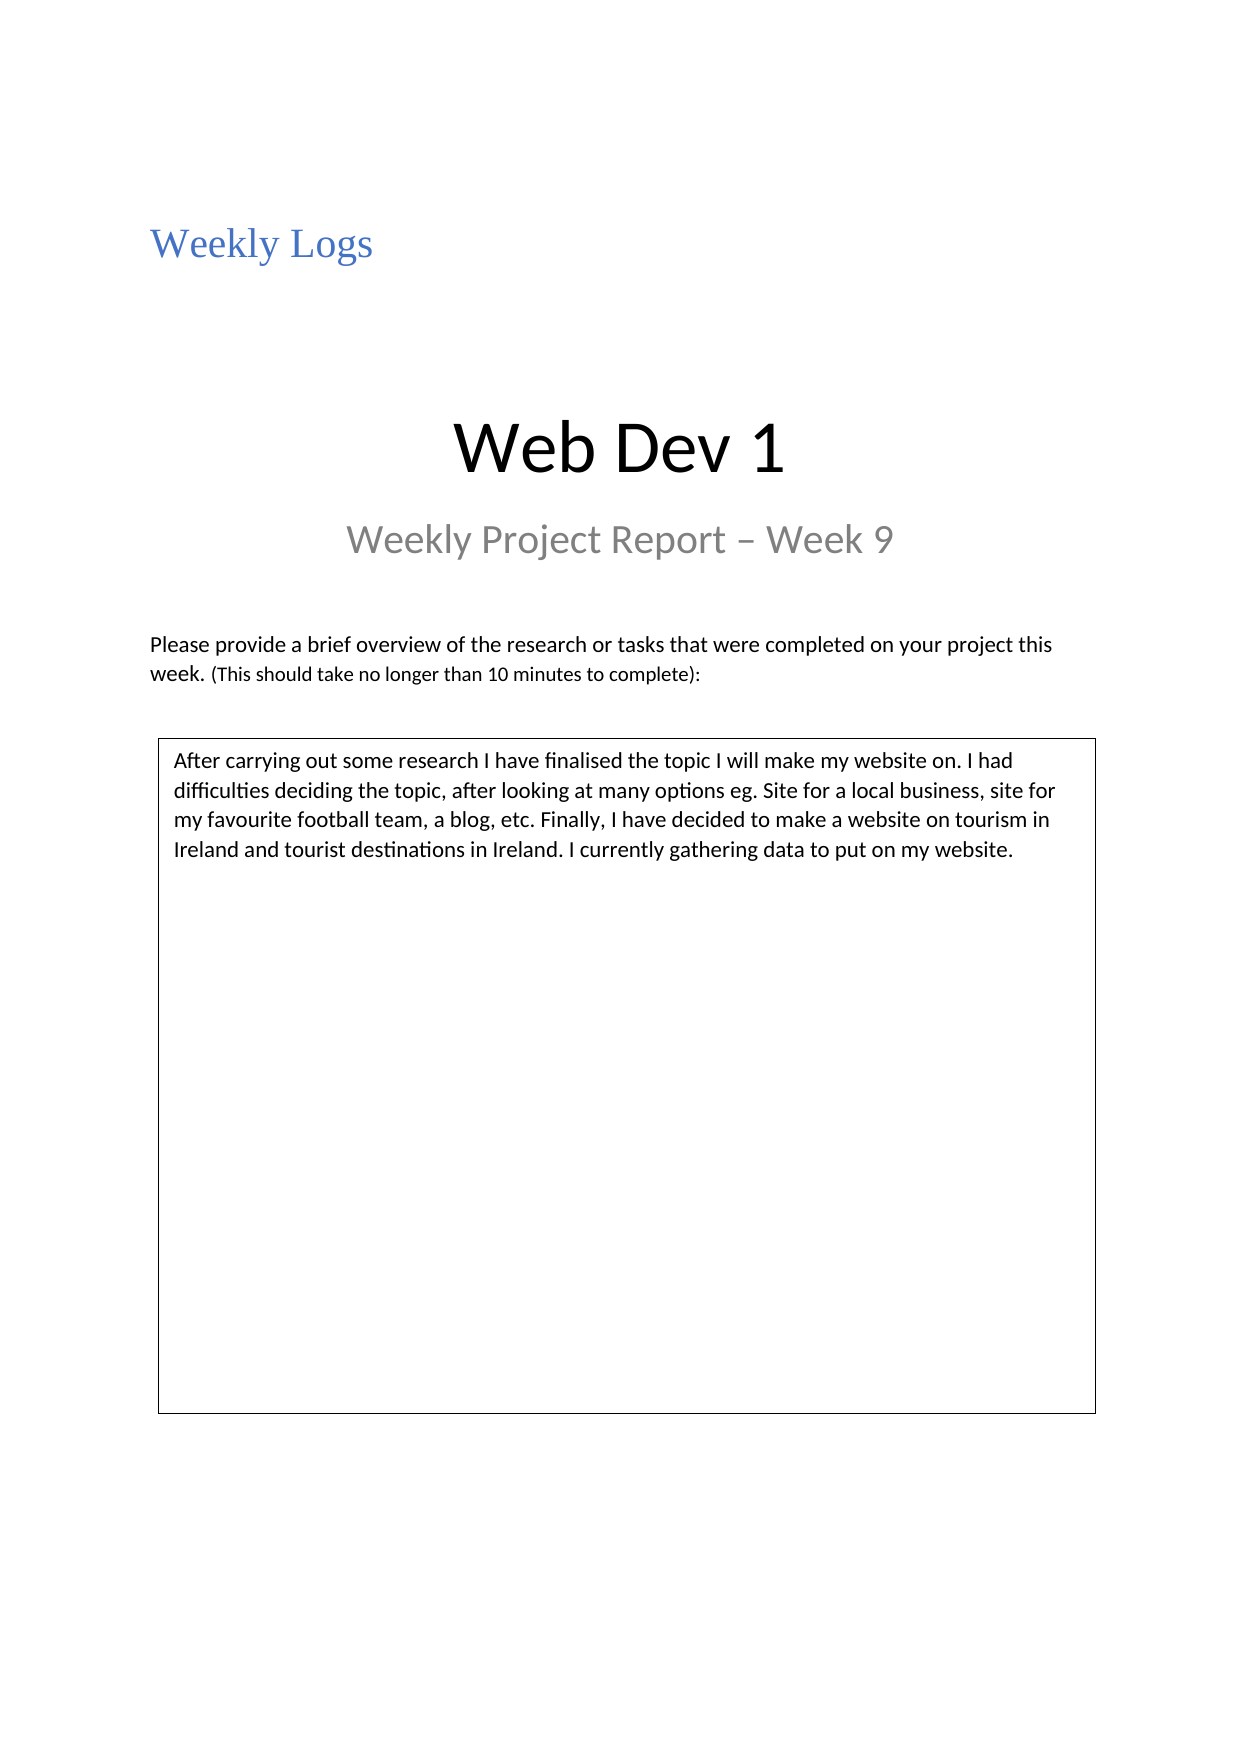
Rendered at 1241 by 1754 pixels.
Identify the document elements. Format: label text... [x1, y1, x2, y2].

text Weekly Project Report – Week 9 [150, 513, 1090, 564]
text Web Dev 1 [150, 399, 1090, 491]
text Please provide a brief overview of the research or tasks that were completed on your project this week. (This should take no longer than 10 minutes to complete): [150, 630, 1090, 688]
text Weekly Logs [150, 218, 1090, 266]
